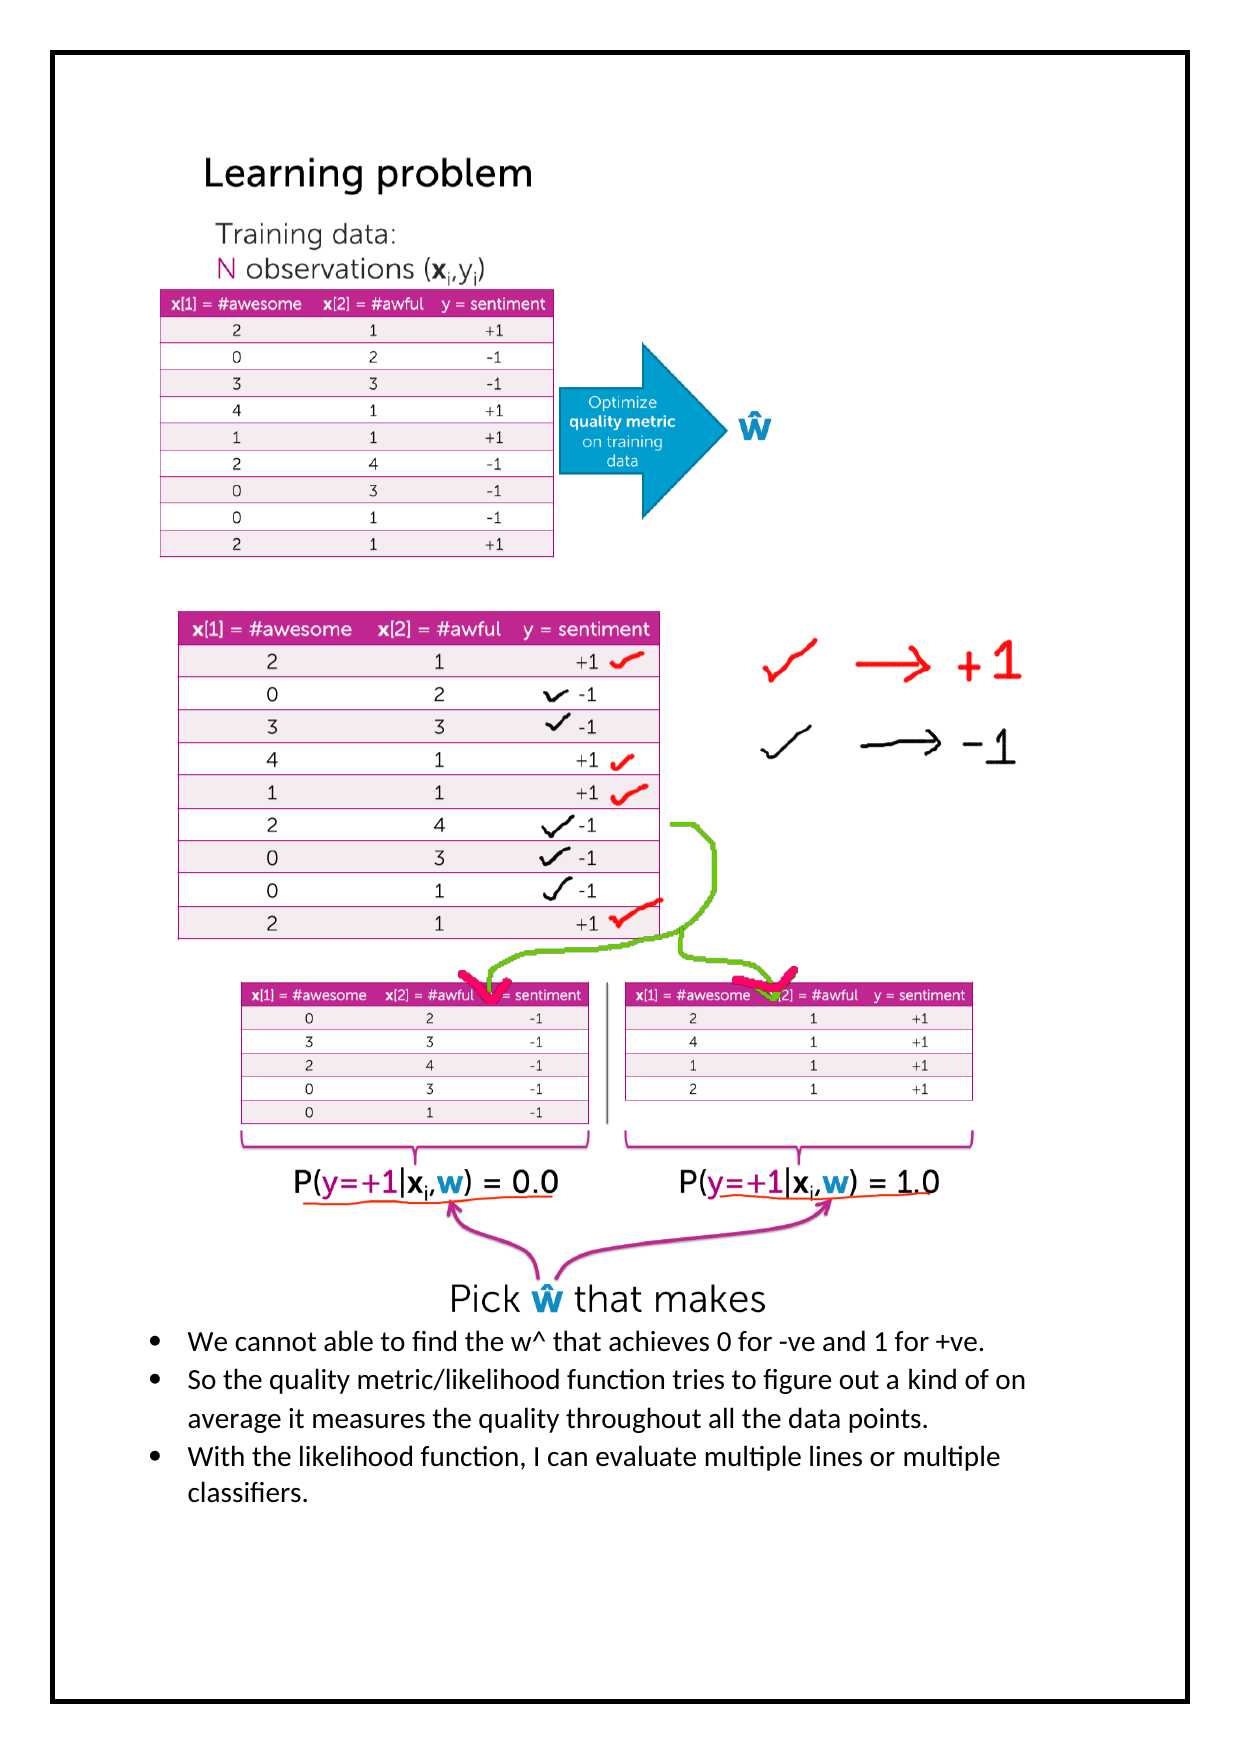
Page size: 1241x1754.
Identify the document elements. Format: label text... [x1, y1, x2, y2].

list We cannot able to find the w^ that achieves 0 for -ve and 1 for +ve. [150, 1323, 1090, 1359]
list With the likelihood function, I can evaluate multiple lines or multiple classifiers. [150, 1438, 1090, 1509]
picture [150, 150, 1050, 1323]
list So the quality metric/likelihood function tries to figure out a kind of on average it measures the quality throughout all the data points. [150, 1361, 1090, 1436]
